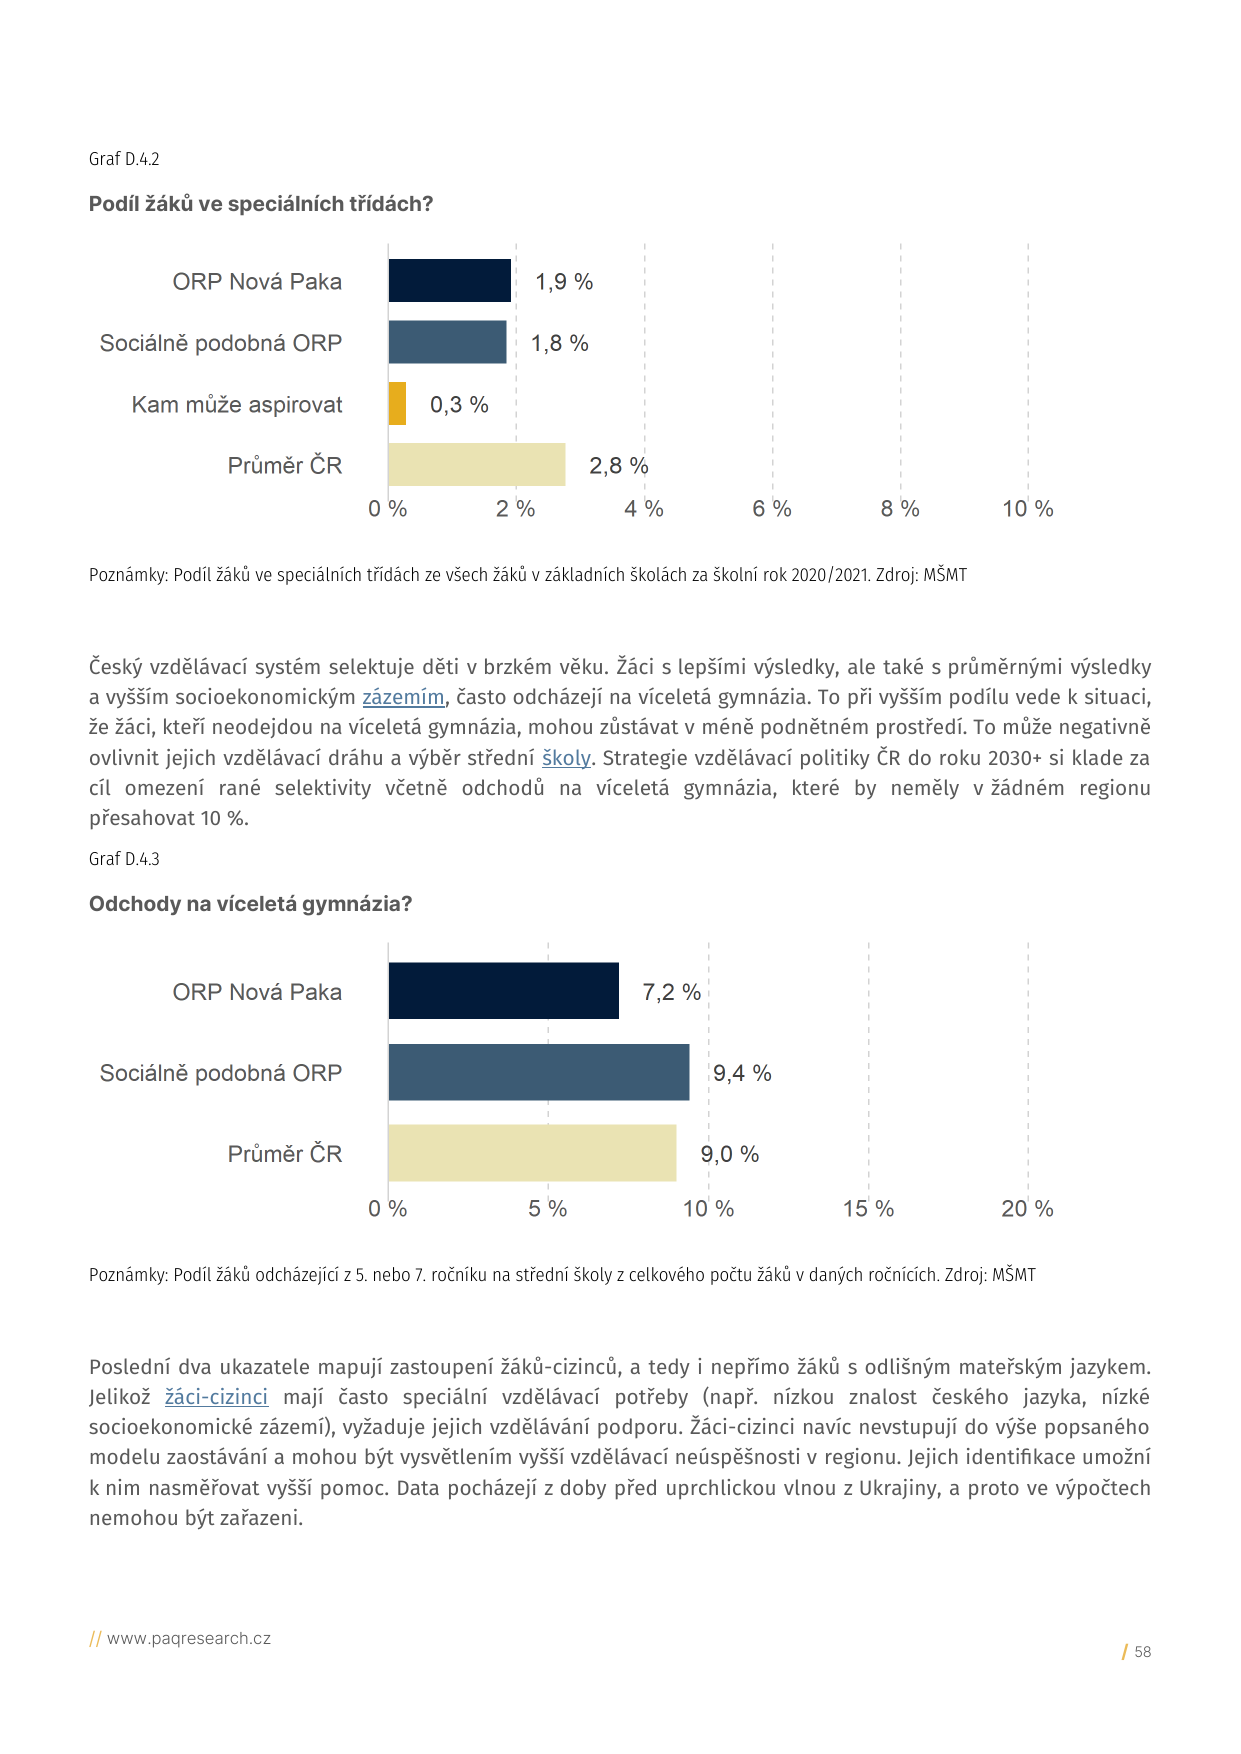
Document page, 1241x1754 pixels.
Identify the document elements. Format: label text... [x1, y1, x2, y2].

text Poslední dva ukazatele mapují zastoupení žáků-cizinců, a tedy i nepřímo žáků s odlišným mateřským jazykem. Jelikož žáci-cizinci mají často speciální vzdělávací potřeby (např. nízkou znalost českého jazyka, nízké socioekonomické zázemí), vyžaduje jejich vzdělávání podporu. Žáci-cizinci navíc nevstupují do výše popsaného modelu zaostávání a mohou být vysvětlením vyšší vzdělávací neúspěšnosti v regionu. Jejich identifikace umožní k nim nasměřovat vyšší pomoc. Data pocházejí z doby před uprchlickou vlnou z Ukrajiny, a proto ve výpočtech nemohou být zařazeni. [89, 1349, 1152, 1531]
text Poznámky: Podíl žáků ve speciálních třídách ze všech žáků v základních školách za školní rok 2020/2021. Zdroj: MŠMT [89, 564, 1152, 587]
picture [88, 916, 1139, 1248]
text Graf D.4.3 [89, 847, 1152, 870]
text Český vzdělávací systém selektuje děti v brzkém věku. Žáci s lepšími výsledky, ale také s průměrnými výsledky a vyšším socioekonomickým zázemím, často odcházejí na víceletá gymnázia. To při vyšším podílu vede k situaci, že žáci, kteří neodejdou na víceletá gymnázia, mohou zůstávat v méně podnětném prostředí. To může negativně ovlivnit jejich vzdělávací dráhu a výběr střední školy. Strategie vzdělávací politiky ČR do roku 2030+ si klade za cíl omezení rané selektivity včetně odchodů na víceletá gymnázia, které by neměly v žádném regionu přesahovat 10 %. [89, 649, 1152, 831]
text Poznámky: Podíl žáků odcházející z 5. nebo 7. ročníku na střední školy z celkového počtu žáků v daných ročnících. Zdroj: MŠMT [89, 1264, 1152, 1287]
text Podíl žáků ve speciálních třídách? [89, 186, 1152, 216]
text Odchody na víceletá gymnázia? [89, 886, 1152, 916]
picture [88, 216, 1139, 548]
text Graf D.4.2 [89, 148, 1152, 170]
